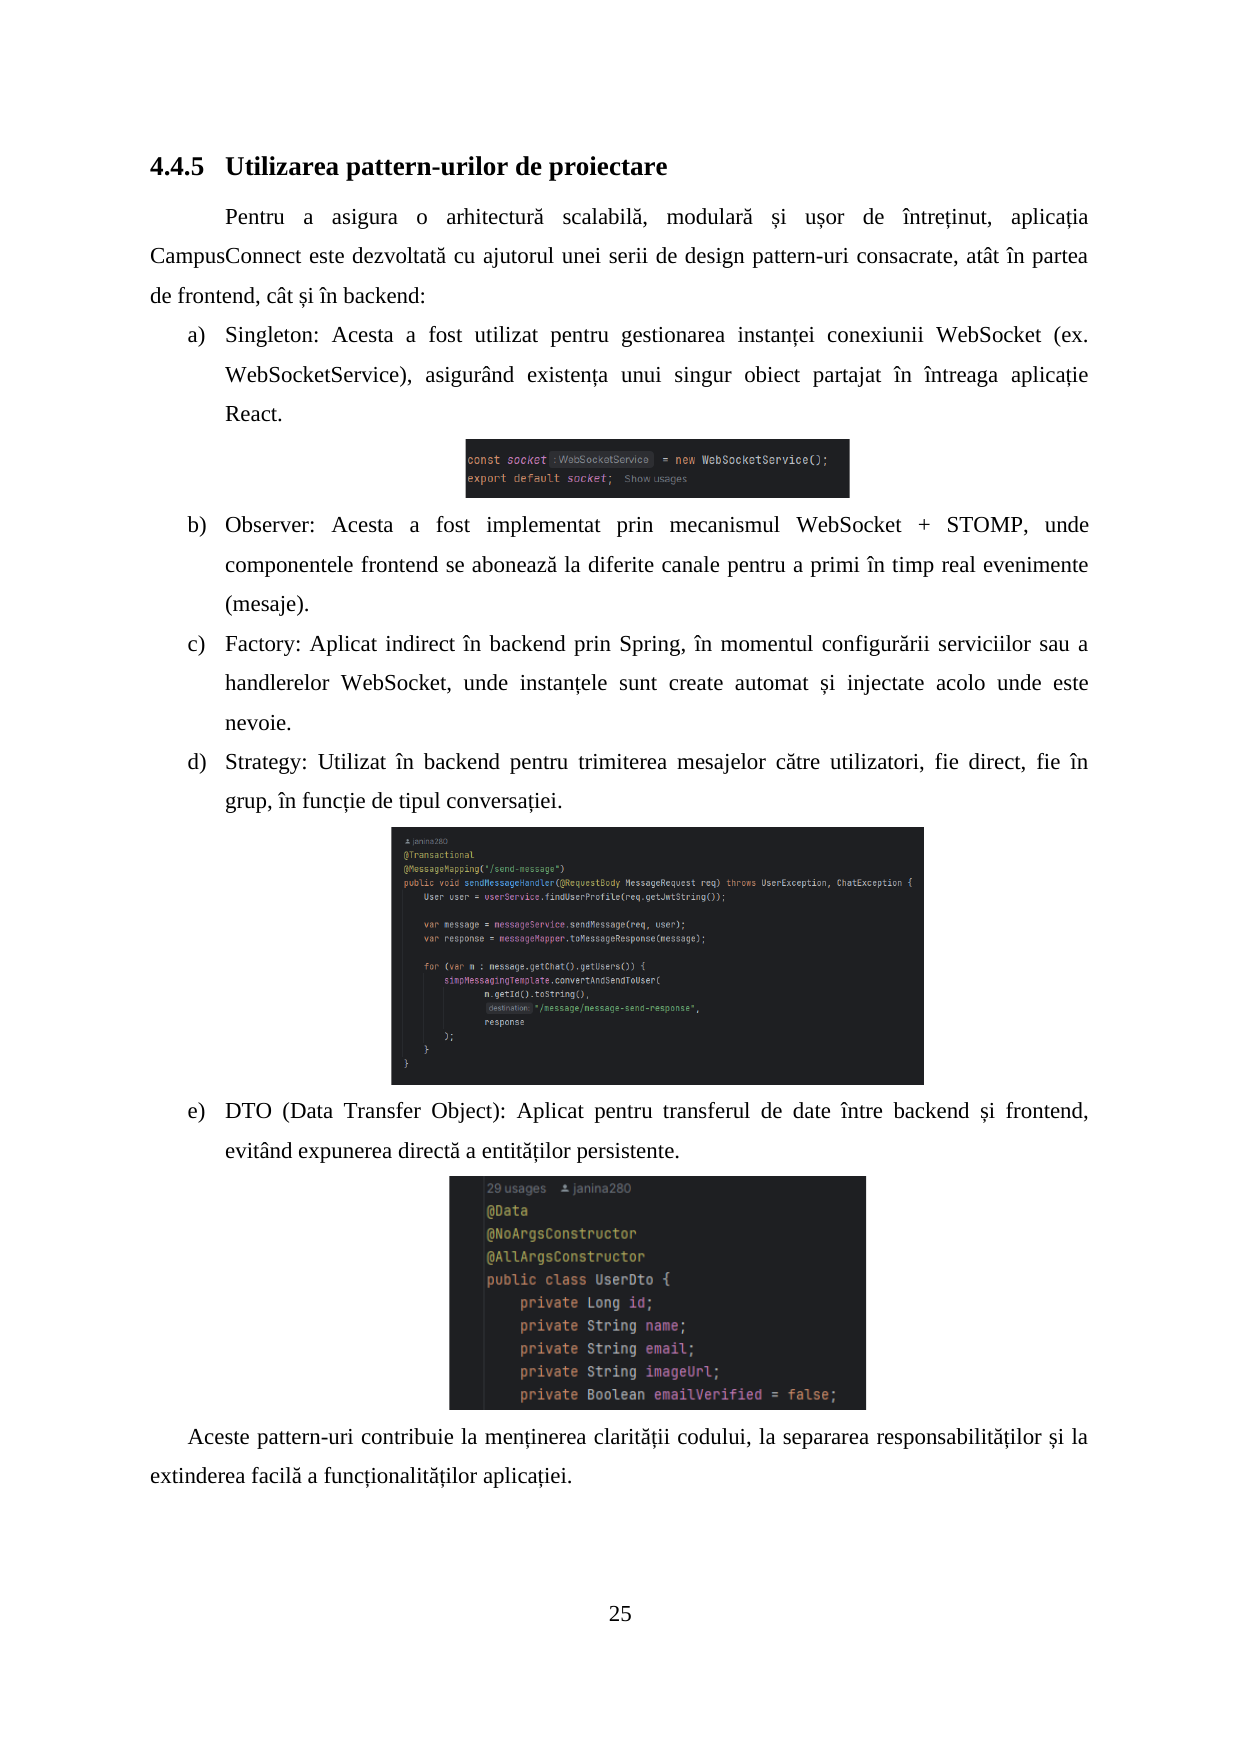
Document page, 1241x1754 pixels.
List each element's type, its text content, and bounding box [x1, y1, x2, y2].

list DTO (Data Transfer Object): Aplicat pentru transferul de date între backend și frontend, evitând expunerea directă a entităților persistente. [187, 1097, 1090, 1163]
text Aceste pattern-uri contribuie la menținerea clarității codului, la separarea responsabilităților și la extinderea facilă a funcționalităților aplicației. [150, 1423, 1090, 1489]
list Strategy: Utilizat în backend pentru trimiterea mesajelor către utilizatori, fie direct, fie în grup, în funcție de tipul conversației. [187, 748, 1090, 814]
picture [391, 827, 924, 1085]
list Factory: Aplicat indirect în backend prin Spring, în momentul configurării serviciilor sau a handlerelor WebSocket, unde instanțele sunt create automat și injectate acolo unde este nevoie. [187, 629, 1090, 735]
list Singleton: Acesta a fost utilizat pentru gestionarea instanței conexiunii WebSocket (ex. WebSocketService), asigurând existența unui singur obiect partajat în întreaga aplicație React. [187, 321, 1090, 427]
picture [449, 1176, 867, 1410]
subtitle Utilizarea pattern-urilor de proiectare [150, 150, 1090, 181]
list Observer: Acesta a fost implementat prin mecanismul WebSocket + STOMP, unde componentele frontend se abonează la diferite canale pentru a primi în timp real evenimente (mesaje). [187, 511, 1090, 616]
picture [465, 439, 850, 498]
text Pentru a asigura o arhitectură scalabilă, modulară și ușor de întreținut, aplicația CampusConnect este dezvoltată cu ajutorul unei serii de design pattern-uri consacrate, atât în partea de frontend, cât și în backend: [150, 203, 1090, 308]
